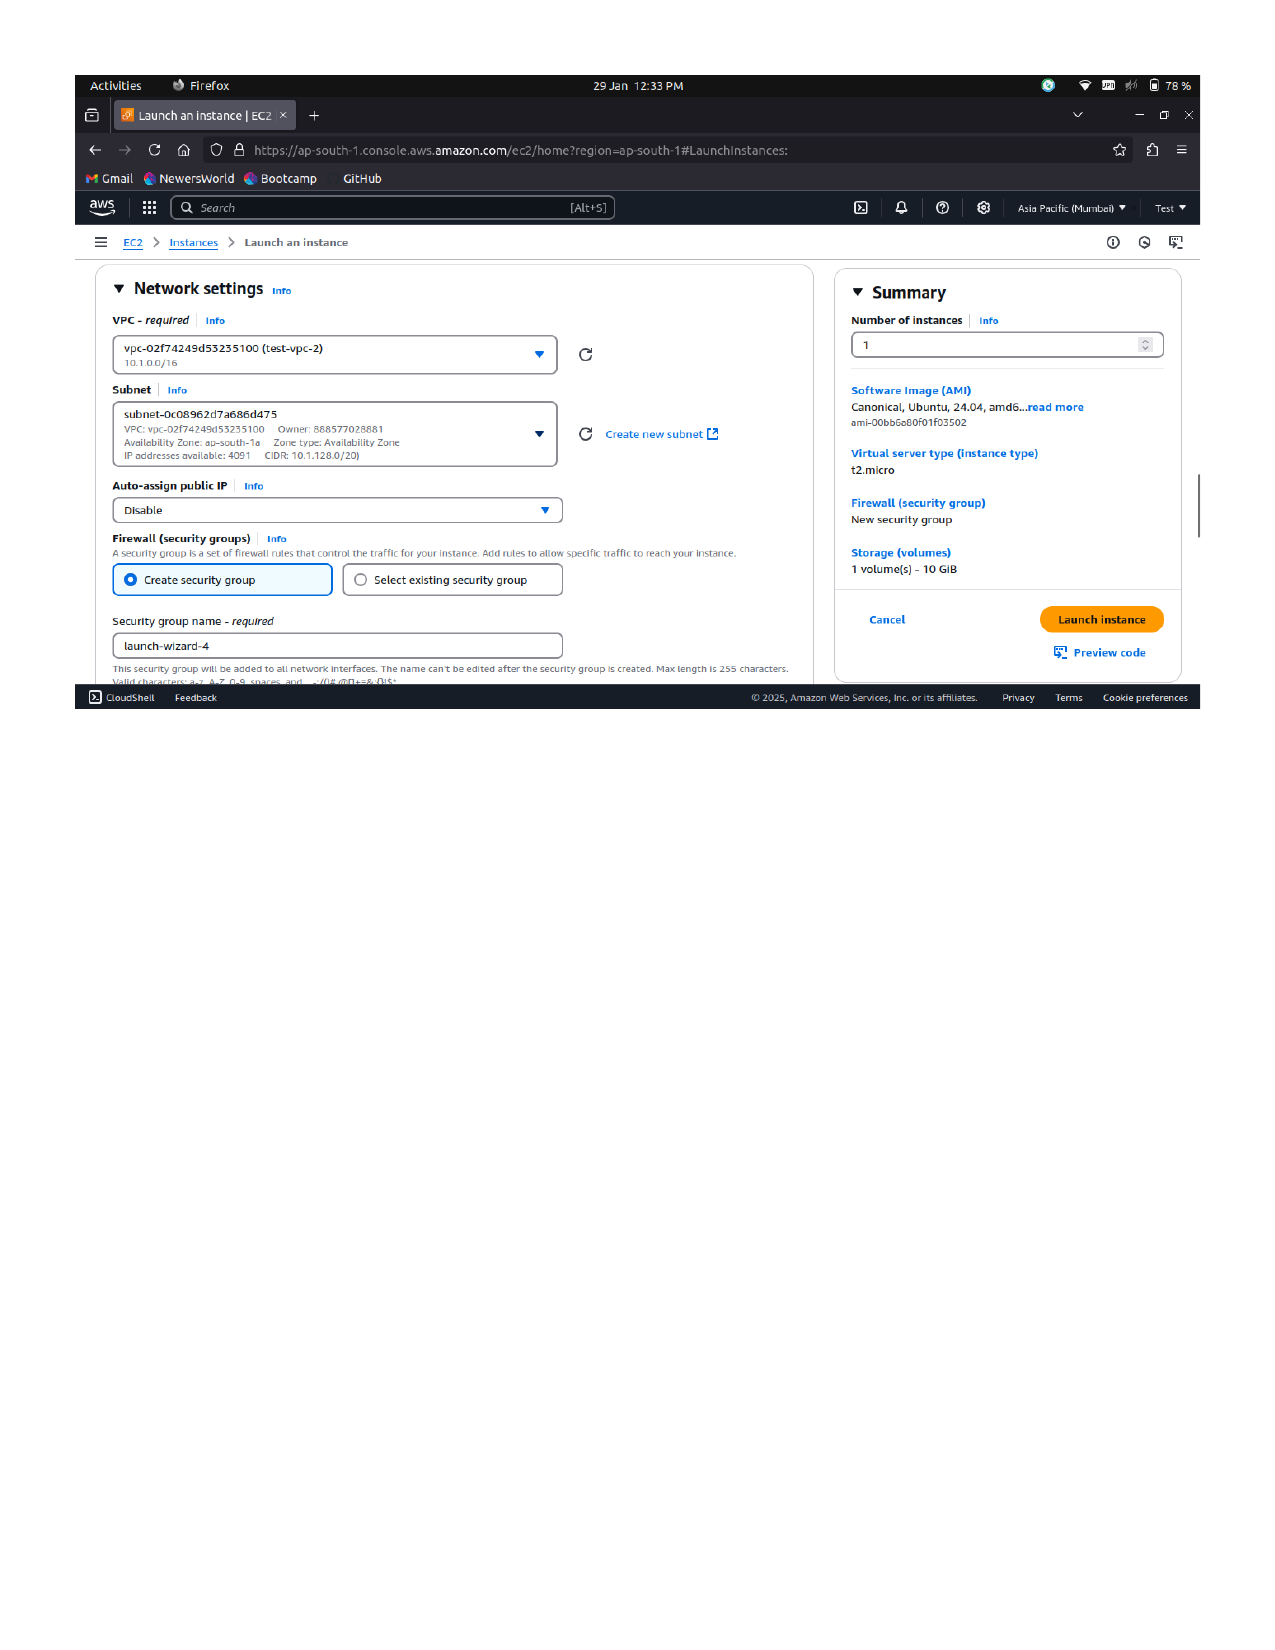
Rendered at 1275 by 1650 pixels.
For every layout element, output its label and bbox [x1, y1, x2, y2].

picture [75, 75, 1200, 709]
